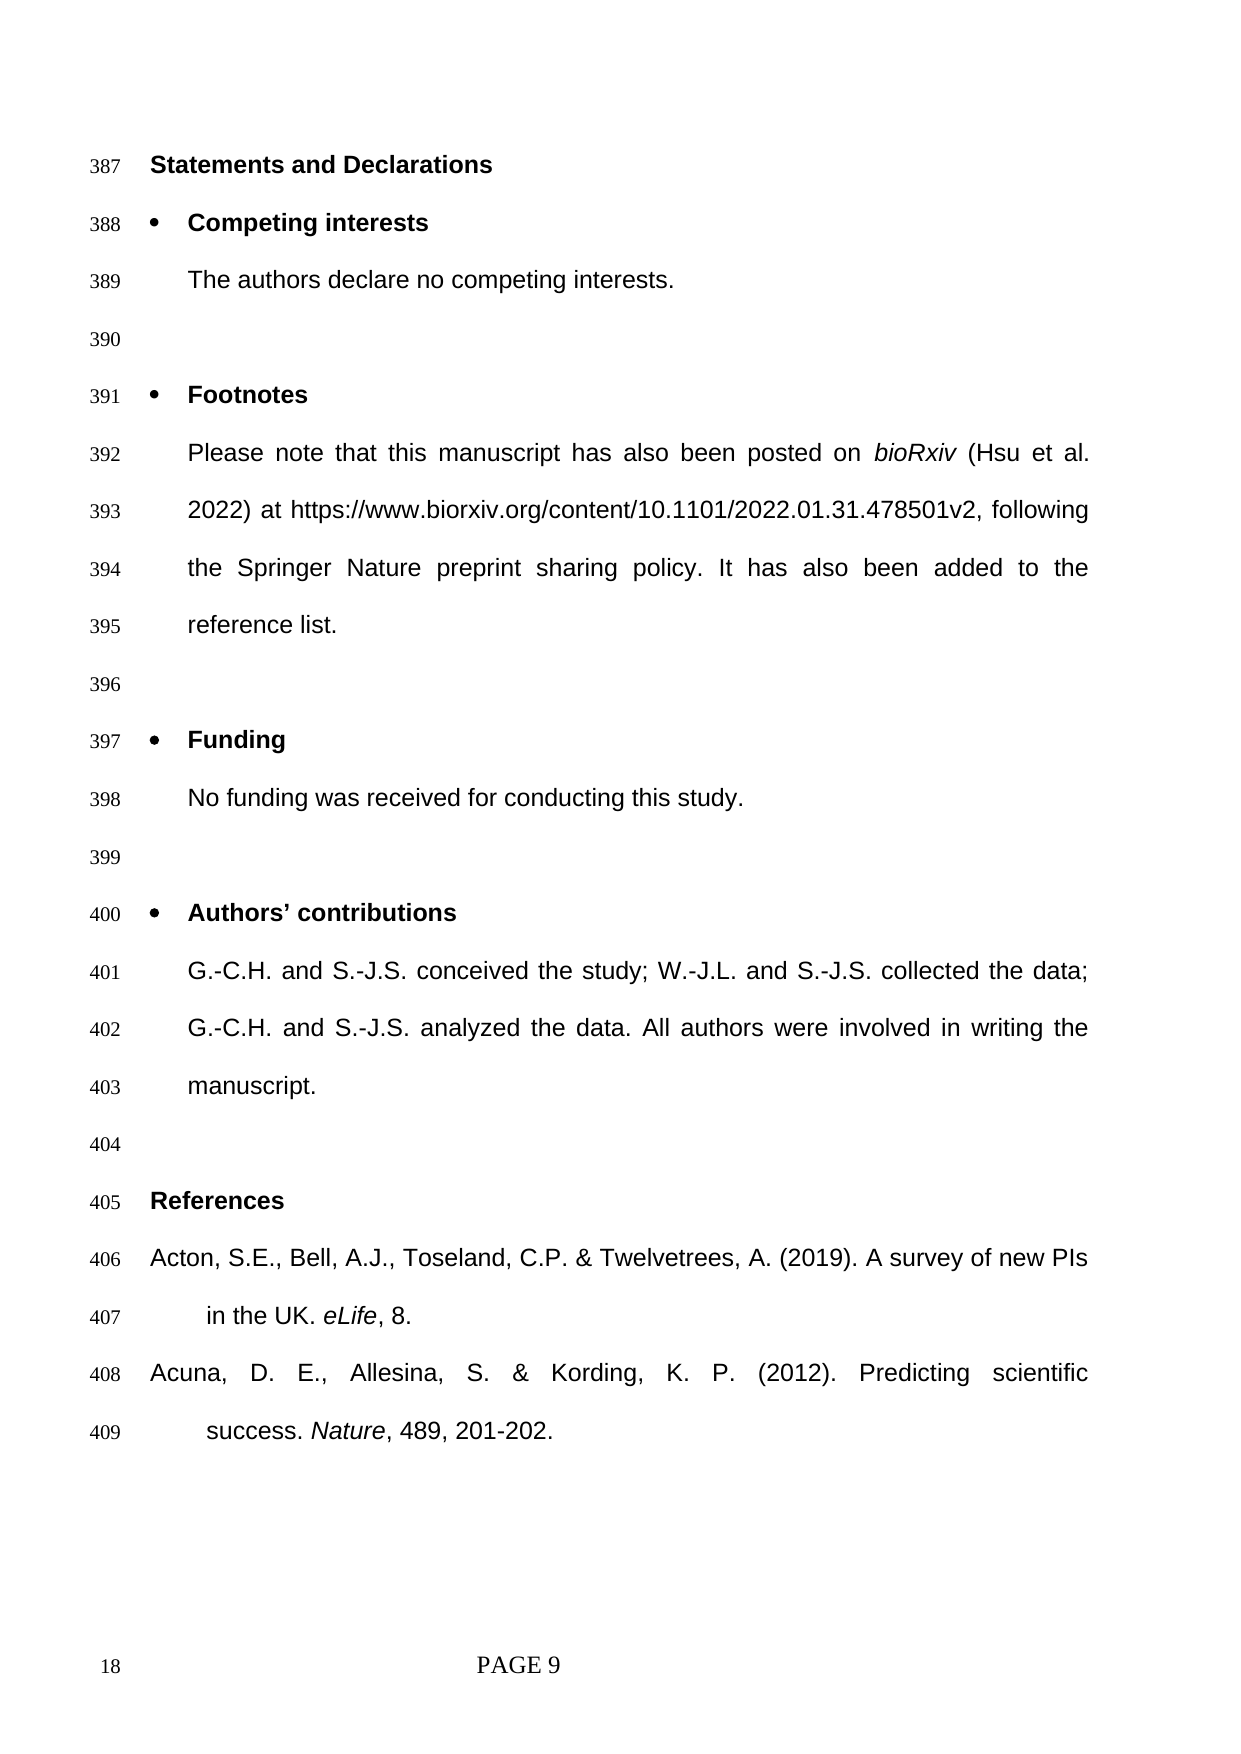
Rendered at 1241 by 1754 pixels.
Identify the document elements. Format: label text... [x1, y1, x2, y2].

text Please note that this manuscript has also been posted on bioRxiv at https://www.biorxiv.org/content/10.1101/2022.01.31.478501v2, following the Springer Nature preprint sharing policy. It has also been added to the reference list. [187, 438, 1090, 639]
list Authors’ contributions [150, 898, 1090, 927]
list No funding was received for conducting this study. [187, 783, 1090, 812]
text Acton, S.E., Bell, A.J., Toseland, C.P. & Twelvetrees, A. (2019). A survey of new PIs in the UK. eLife, 8. [150, 1243, 1090, 1329]
list Footnotes [150, 380, 1090, 409]
text The authors declare no competing interests. [150, 265, 1090, 294]
text References [150, 1186, 1090, 1214]
list Competing interests [150, 207, 1090, 236]
list G.-C.H. and S.-J.S. conceived the study; W.-J.L. and S.-J.S. collected the data; G.-C.H. and S.-J.S. analyzed the data. All authors were involved in writing the manuscript. [187, 956, 1090, 1099]
list Funding [150, 725, 1090, 754]
text Acuna, D. E., Allesina, S. & Kording, K. P. (2012). Predicting scientific success. Nature, 489, 201-202. [150, 1358, 1090, 1444]
text Statements and Declarations [150, 150, 1090, 179]
